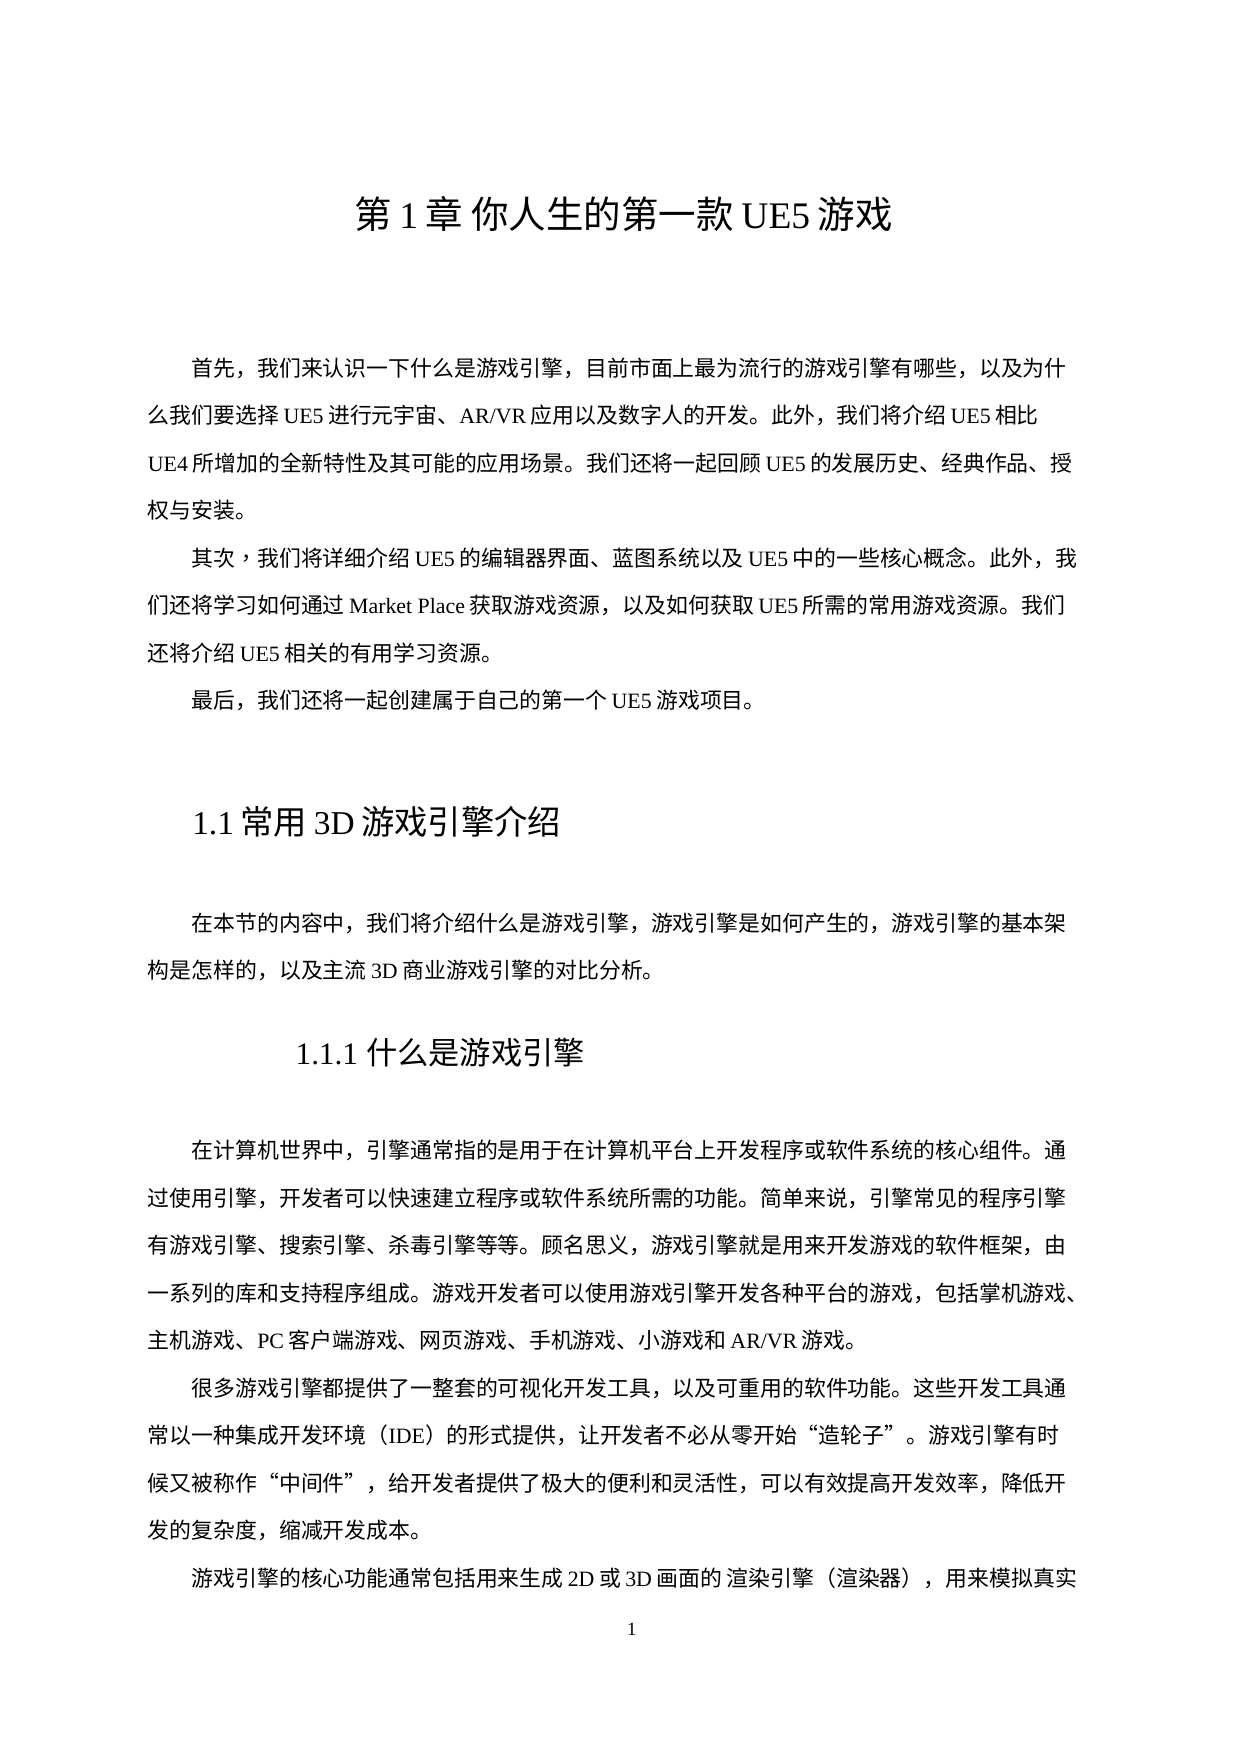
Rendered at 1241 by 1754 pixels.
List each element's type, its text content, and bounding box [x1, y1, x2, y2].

text 在本节的内容中，我们将介绍什么是游戏引擎，游戏引擎是如何产生的，游戏引擎的基本架构是怎样的，以及主流3D商业游戏引擎的对比分析。 [148, 906, 1078, 985]
text 在计算机世界中，引擎通常指的是用于在计算机平台上开发程序或软件系统的核心组件。通过使用引擎，开发者可以快速建立程序或软件系统所需的功能。简单来说，引擎常见的程序引擎有游戏引擎、搜索引擎、杀毒引擎等等。顾名思义，游戏引擎就是用来开发游戏的软件框架，由一系列的库和支持程序组成。游戏开发者可以使用游戏引擎开发各种平台的游戏，包括掌机游戏、主机游戏、PC客户端游戏、网页游戏、手机游戏、小游戏和AR/VR游戏。 [148, 1133, 1078, 1355]
subtitle 1.1常用3D游戏引擎介绍 [192, 795, 1078, 844]
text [148, 1561, 1078, 1592]
subtitle 第1章 你人生的第一款UE5游戏 [148, 185, 1078, 240]
text 首先，我们来认识一下什么是游戏引擎，目前市面上最为流行的游戏引擎有哪些，以及为什么我们要选择UE5进行元宇宙、AR/VR应用以及数字人的开发。此外，我们将介绍UE5相比UE4所增加的全新特性及其可能的应用场景。我们还将一起回顾UE5的发展历史、经典作品、授权与安装。 [148, 351, 1078, 525]
subtitle 1.1.1 什么是游戏引擎 [295, 1028, 1078, 1073]
text 最后，我们还将一起创建属于自己的第一个UE5游戏项目。 [148, 683, 1078, 715]
text 很多游戏引擎都提供了一整套的可视化开发工具，以及可重用的软件功能。这些开发工具通常以一种集成开发环境（IDE）的形式提供，让开发者不必从零开始“造轮子”。游戏引擎有时候又被称作“中间件”，给开发者提供了极大的便利和灵活性，可以有效提高开发效率，降低开发的复杂度，缩减开发成本。 [148, 1371, 1078, 1545]
text 其次，我们将详细介绍UE5的编辑器界面、蓝图系统以及UE5中的一些核心概念。此外，我们还将学习如何通过Market Place获取游戏资源，以及如何获取UE5所需的常用游戏资源。我们还将介绍UE5相关的有用学习资源。 [148, 541, 1078, 667]
